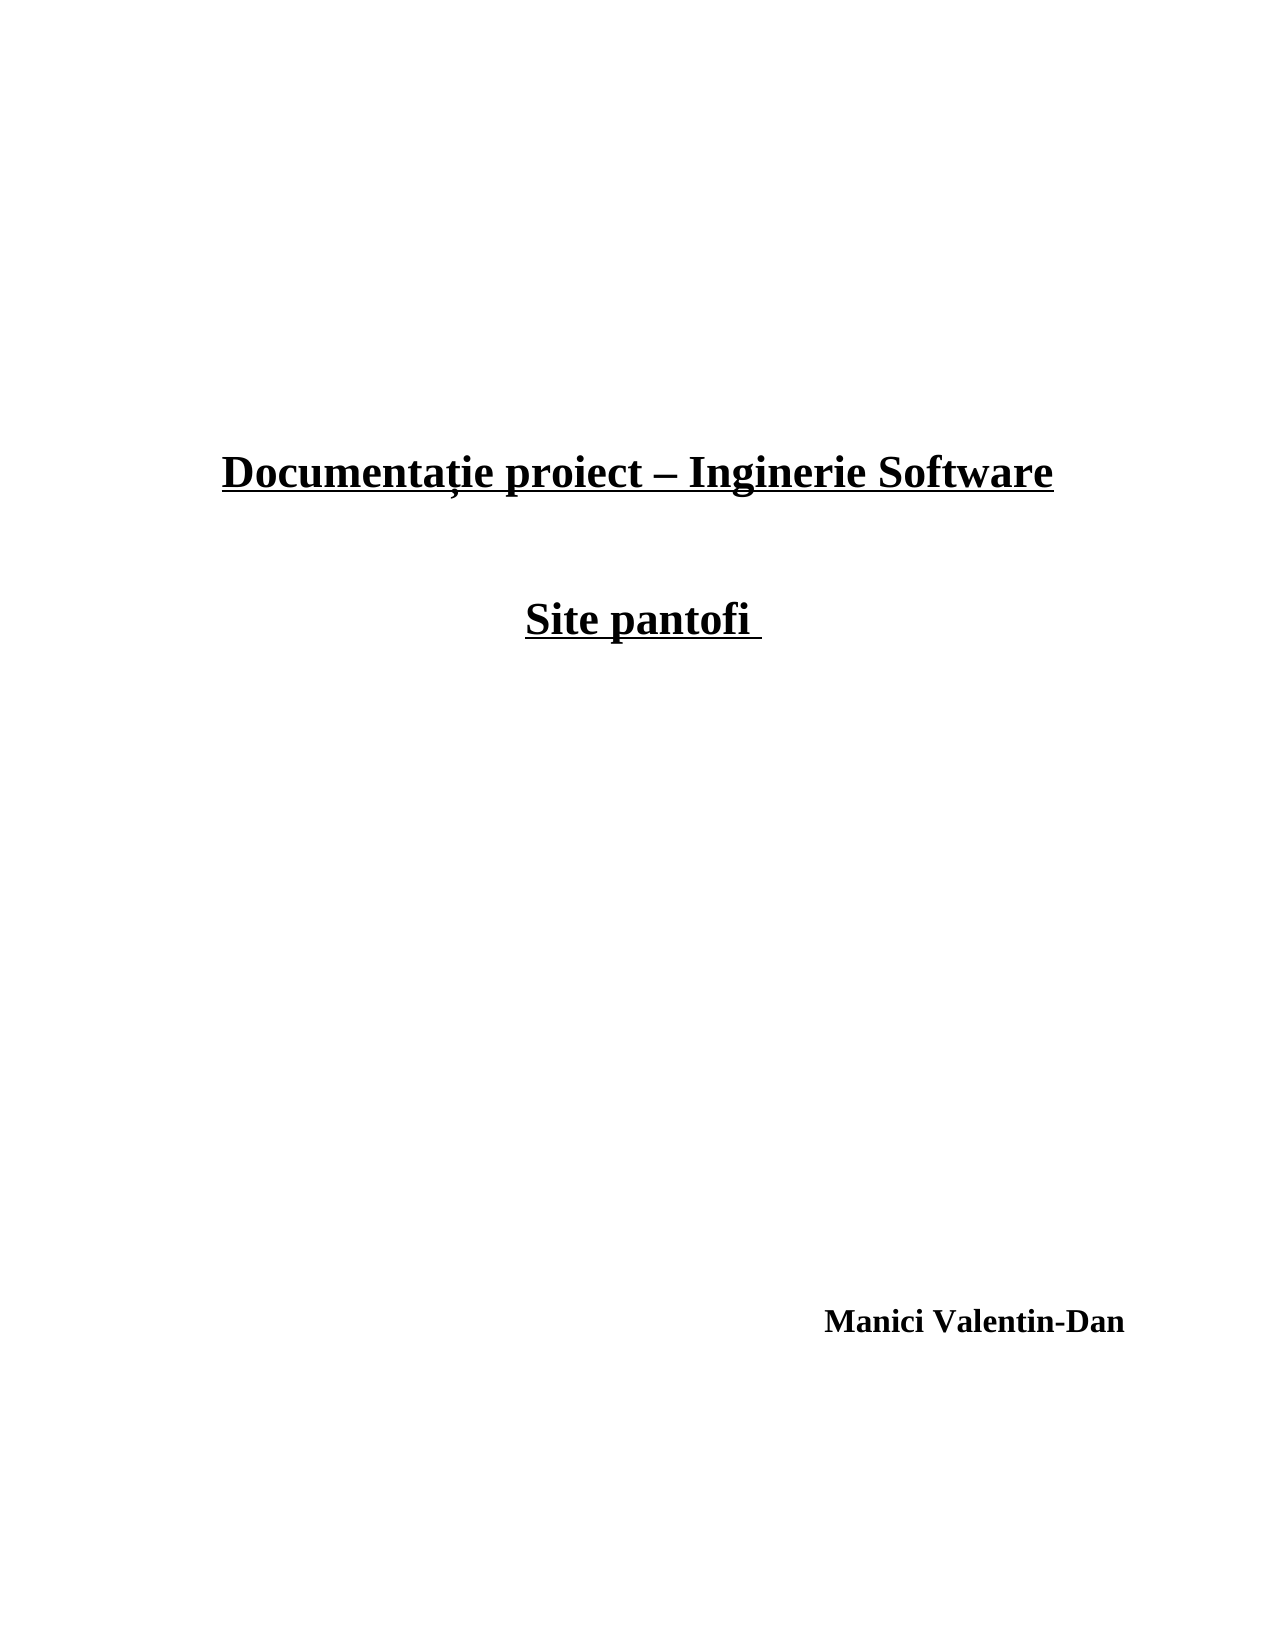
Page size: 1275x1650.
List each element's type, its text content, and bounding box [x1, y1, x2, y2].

text Manici Valentin-Dan [150, 1301, 1125, 1339]
text Site pantofi [150, 591, 1125, 644]
text Documentație proiect – Inginerie Software [150, 444, 1125, 497]
